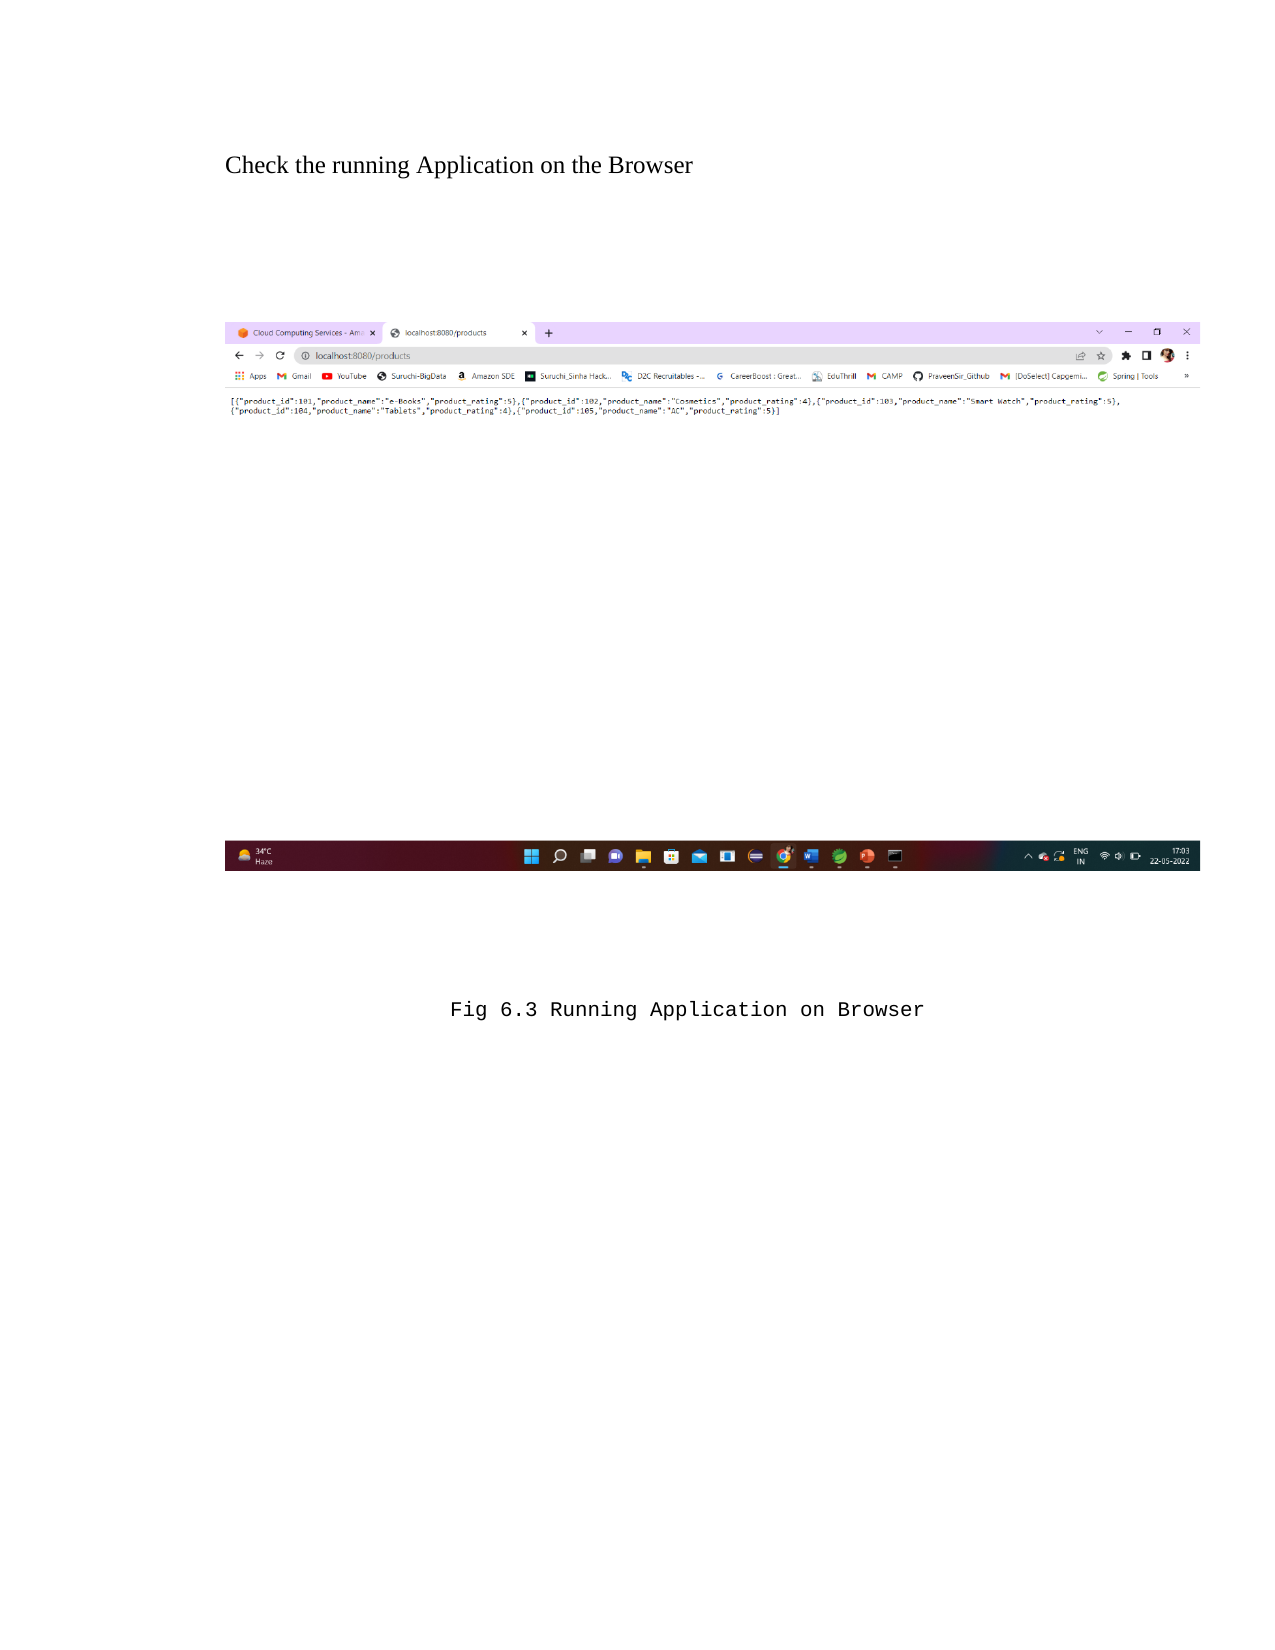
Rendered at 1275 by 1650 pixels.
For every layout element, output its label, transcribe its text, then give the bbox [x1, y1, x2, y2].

text Check the running Application on the Browser [225, 150, 1125, 179]
picture [225, 322, 1200, 871]
text Fig 6.3 Running Application on Browser [300, 999, 1125, 1023]
